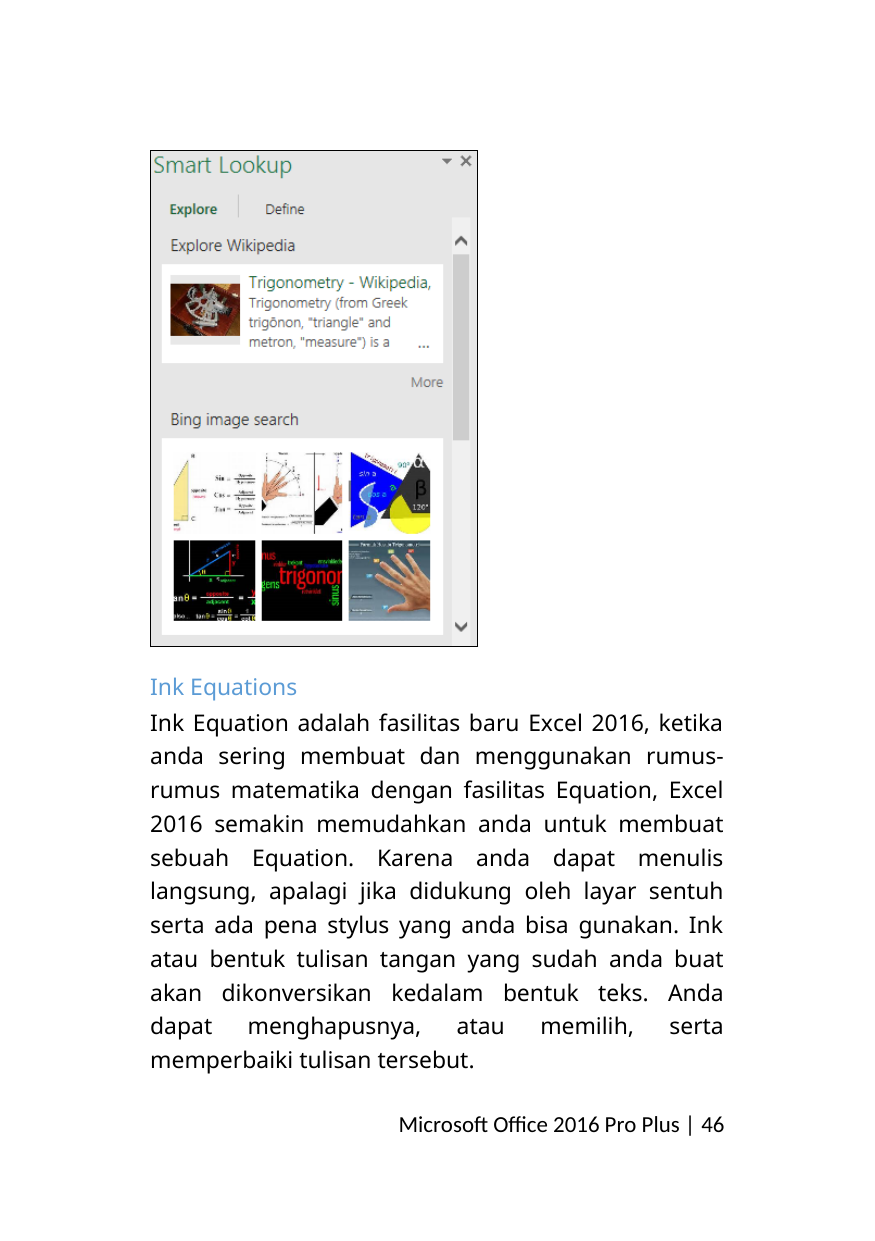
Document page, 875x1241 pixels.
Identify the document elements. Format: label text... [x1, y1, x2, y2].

text Ink Equations [150, 671, 724, 702]
text Ink Equation adalah fasilitas baru Excel 2016, ketika anda sering membuat dan menggunakan rumus-rumus matematika dengan fasilitas Equation, Excel 2016 semakin memudahkan anda untuk membuat sebuah Equation. Karena anda dapat menulis langsung, apalagi jika didukung oleh layar sentuh serta ada pena stylus yang anda bisa gunakan. Ink atau bentuk tulisan tangan yang sudah anda buat akan dikonversikan kedalam bentuk teks. Anda dapat menghapusnya, atau memilih, serta memperbaiki tulisan tersebut. [150, 706, 724, 1075]
